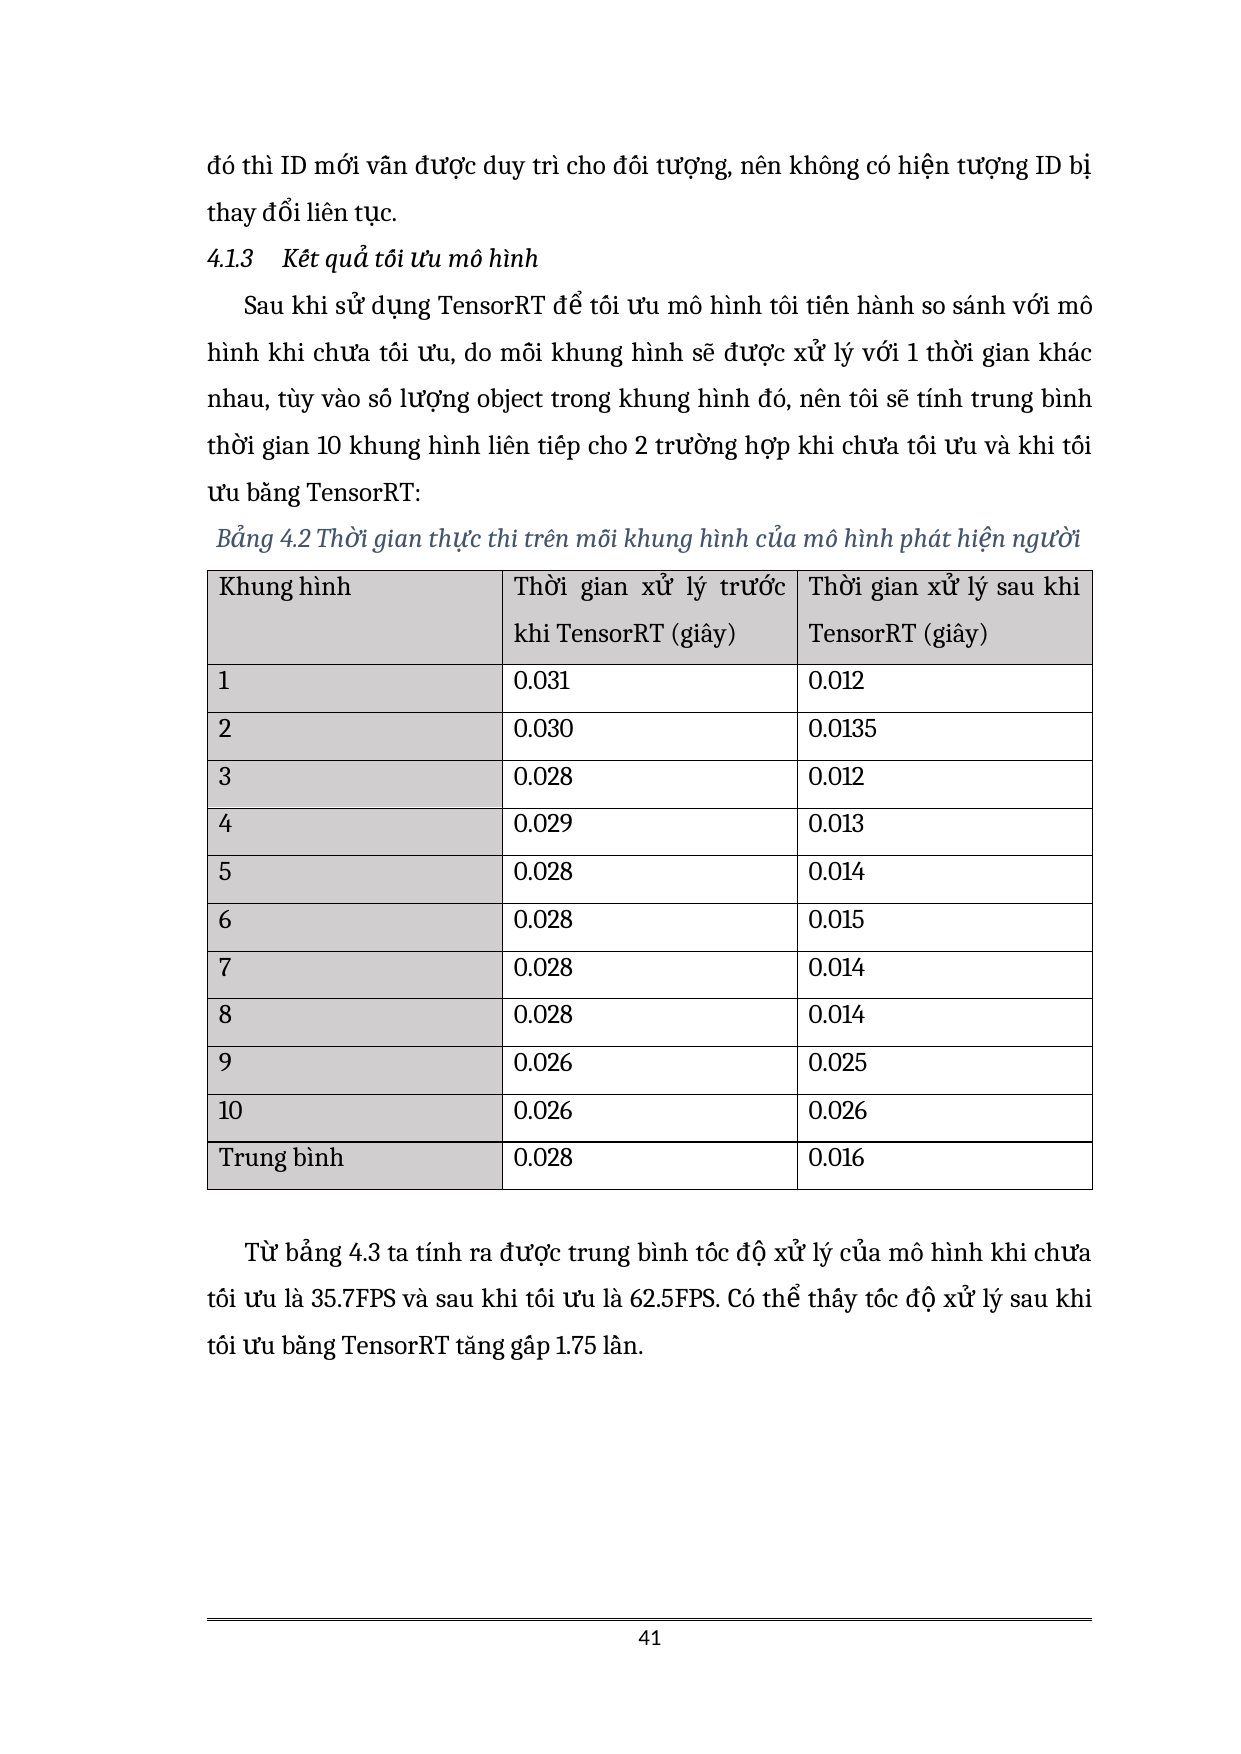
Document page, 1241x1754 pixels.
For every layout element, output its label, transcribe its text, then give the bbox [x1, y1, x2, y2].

table_cell 3 [208, 761, 502, 807]
table_cell 2 [208, 713, 502, 760]
table_cell 0.012 [798, 761, 1092, 807]
table_cell 0.028 [503, 856, 797, 903]
table_cell 0.028 [503, 999, 797, 1046]
table_cell 0.031 [503, 665, 797, 712]
table_cell 8 [208, 999, 502, 1046]
table_cell 0.028 [503, 761, 797, 807]
table_cell 0.026 [798, 1095, 1092, 1141]
table_header Khung hình [208, 571, 502, 664]
table_cell 6 [208, 904, 502, 951]
table_header Thời gian xử lý sau khi TensorRT (giây) [798, 571, 1092, 664]
table_cell 0.030 [503, 713, 797, 760]
table_cell 4 [208, 809, 502, 855]
table_cell 0.014 [798, 999, 1092, 1046]
text Từ bảng 4.3 ta tính ra được trung bình tốc độ xử lý của mô hình khi chưa tối ưu là 35.7FPS và sau khi tối ưu là 62.5FPS. Có thể thấy tốc độ xử lý sau khi tối ưu bằng TensorRT tăng gấp 1.75 lần. [207, 1237, 1092, 1361]
table_cell 0.016 [798, 1143, 1092, 1189]
table_cell 0.025 [798, 1047, 1092, 1094]
table_cell 0.026 [503, 1095, 797, 1141]
table_cell 7 [208, 952, 502, 998]
table_cell 0.028 [503, 904, 797, 951]
table_cell 10 [208, 1095, 502, 1141]
table_cell 0.015 [798, 904, 1092, 951]
table_cell 0.014 [798, 952, 1092, 998]
table_cell 0.028 [503, 1143, 797, 1189]
table_cell 0.026 [503, 1047, 797, 1094]
table_cell 1 [208, 665, 502, 712]
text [207, 150, 1092, 228]
table_cell 0.029 [503, 809, 797, 855]
table_cell 0.012 [798, 665, 1092, 712]
subtitle Kết quả tối ưu mô hình [207, 243, 1092, 274]
table_cell 5 [208, 856, 502, 903]
table_cell 0.0135 [798, 713, 1092, 760]
table_header Thời gian xử lý trước khi TensorRT (giây) [503, 571, 797, 664]
text Bảng 4.2 Thời gian thực thi trên mỗi khung hình của mô hình phát hiện người [207, 523, 1092, 554]
table_cell 0.028 [503, 952, 797, 998]
table_cell 0.014 [798, 856, 1092, 903]
text Sau khi sử dụng TensorRT để tối ưu mô hình tôi tiến hành so sánh với mô hình khi chưa tối ưu, do mỗi khung hình sẽ được xử lý với 1 thời gian khác nhau, tùy vào số lượng object trong khung hình đó, nên tôi sẽ tính trung bình thời gian 10 khung hình liên tiếp cho 2 trường hợp khi chưa tối ưu và khi tối ưu bằng TensorRT: [207, 290, 1092, 508]
table_cell Trung bình [208, 1143, 502, 1189]
table_cell 9 [208, 1047, 502, 1094]
table_cell 0.013 [798, 809, 1092, 855]
